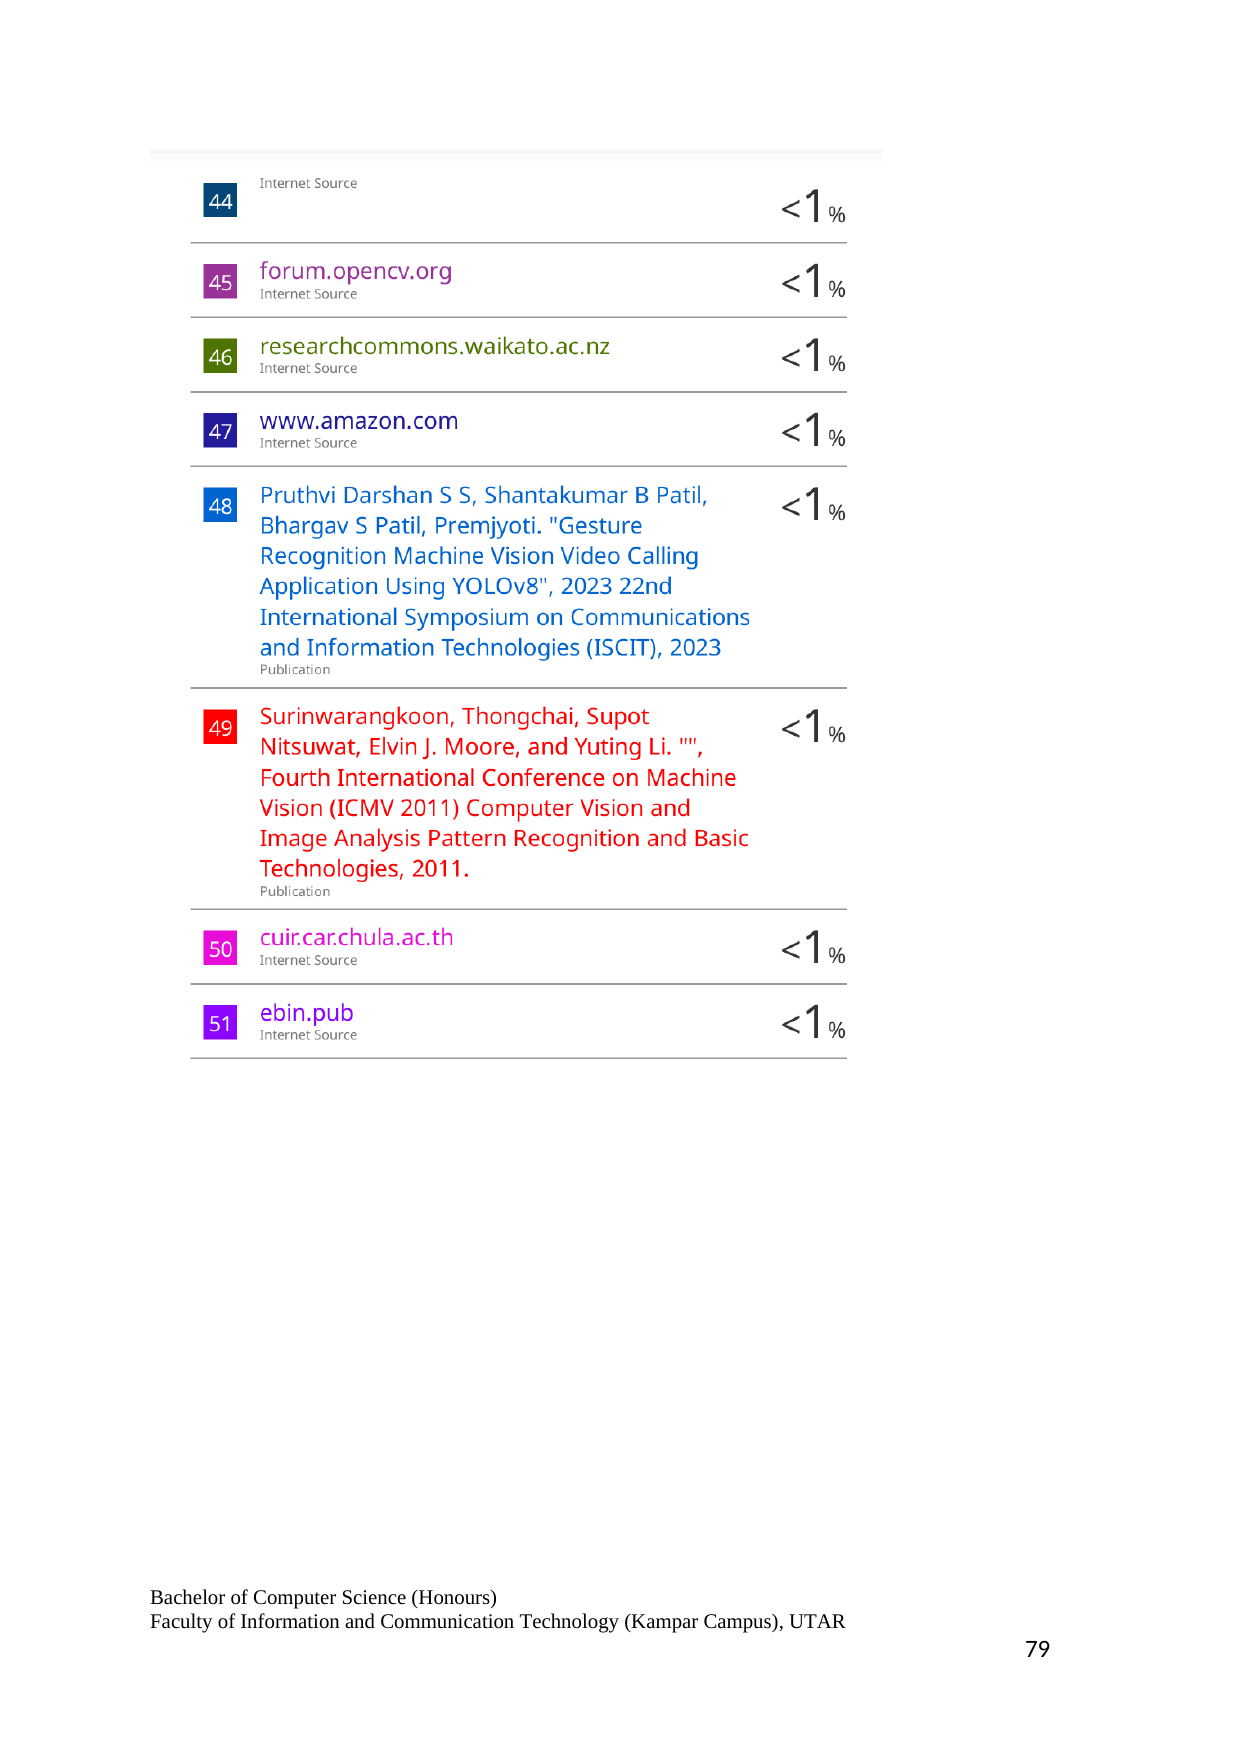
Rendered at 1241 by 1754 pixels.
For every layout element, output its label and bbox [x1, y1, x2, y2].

picture [150, 150, 883, 1089]
